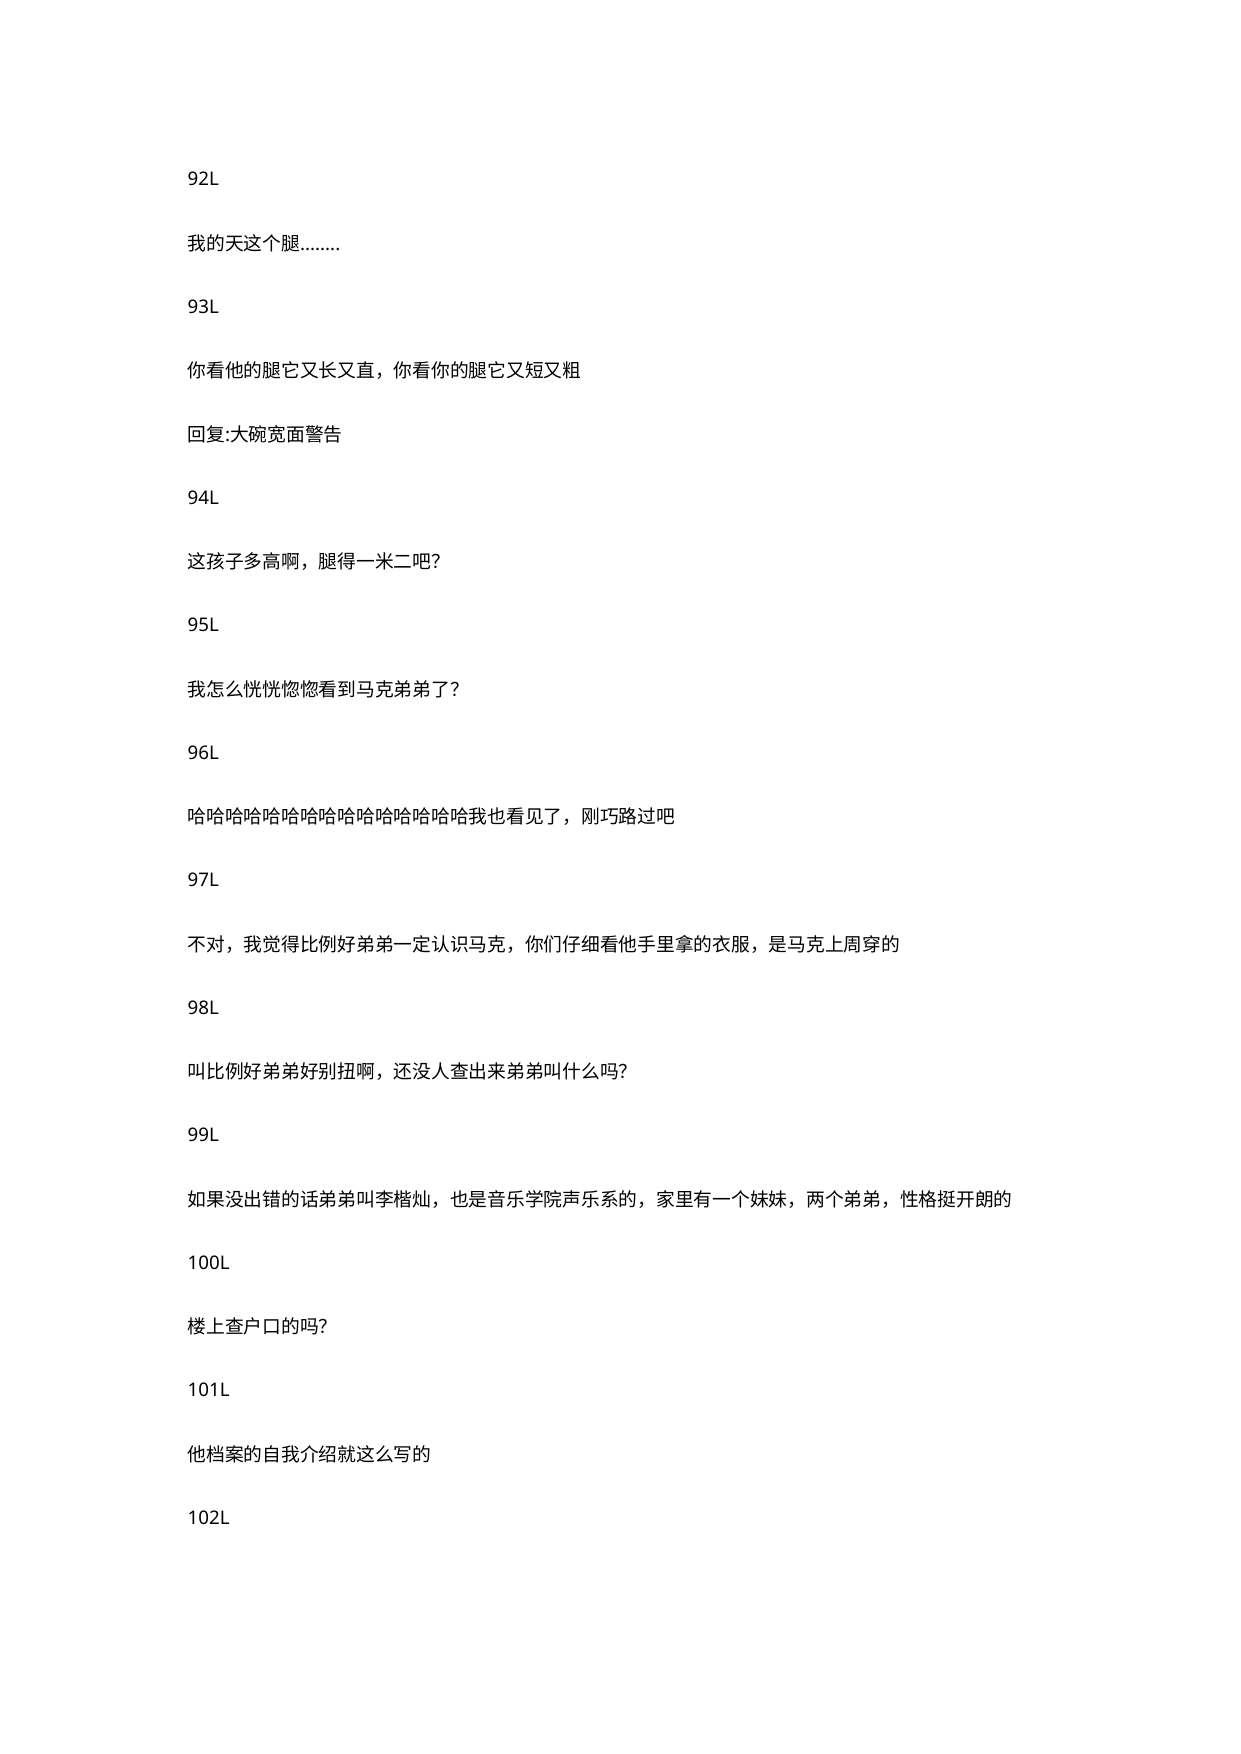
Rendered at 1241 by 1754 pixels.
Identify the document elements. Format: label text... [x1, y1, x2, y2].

text 93L [187, 289, 1053, 322]
text 楼上查户口的吗？ [187, 1309, 1053, 1342]
text 99L [187, 1118, 1053, 1151]
text 101L [187, 1373, 1053, 1406]
text 100L [187, 1246, 1053, 1278]
text 我怎么恍恍惚惚看到马克弟弟了？ [187, 672, 1053, 704]
text 不对，我觉得比例好弟弟一定认识马克，你们仔细看他手里拿的衣服，是马克上周穿的 [187, 927, 1053, 959]
text 96L [187, 736, 1053, 768]
text 98L [187, 991, 1053, 1023]
text 102L [187, 1501, 1053, 1533]
text 哈哈哈哈哈哈哈哈哈哈哈哈哈哈哈我也看见了，刚巧路过吧 [187, 799, 1053, 832]
text 97L [187, 863, 1053, 896]
text 叫比例好弟弟好别扭啊，还没人查出来弟弟叫什么吗？ [187, 1054, 1053, 1087]
text 你看他的腿它又长又直，你看你的腿它又短又粗 [187, 353, 1053, 386]
text 95L [187, 608, 1053, 641]
text 如果没出错的话弟弟叫李楷灿，也是音乐学院声乐系的，家里有一个妹妹，两个弟弟，性格挺开朗的 [187, 1182, 1053, 1214]
text 这孩子多高啊，腿得一米二吧？ [187, 544, 1053, 577]
text 94L [187, 481, 1053, 513]
text 回复:大碗宽面警告 [187, 417, 1053, 449]
text 92L [187, 162, 1053, 194]
text 我的天这个腿........ [187, 226, 1053, 258]
text 他档案的自我介绍就这么写的 [187, 1437, 1053, 1469]
